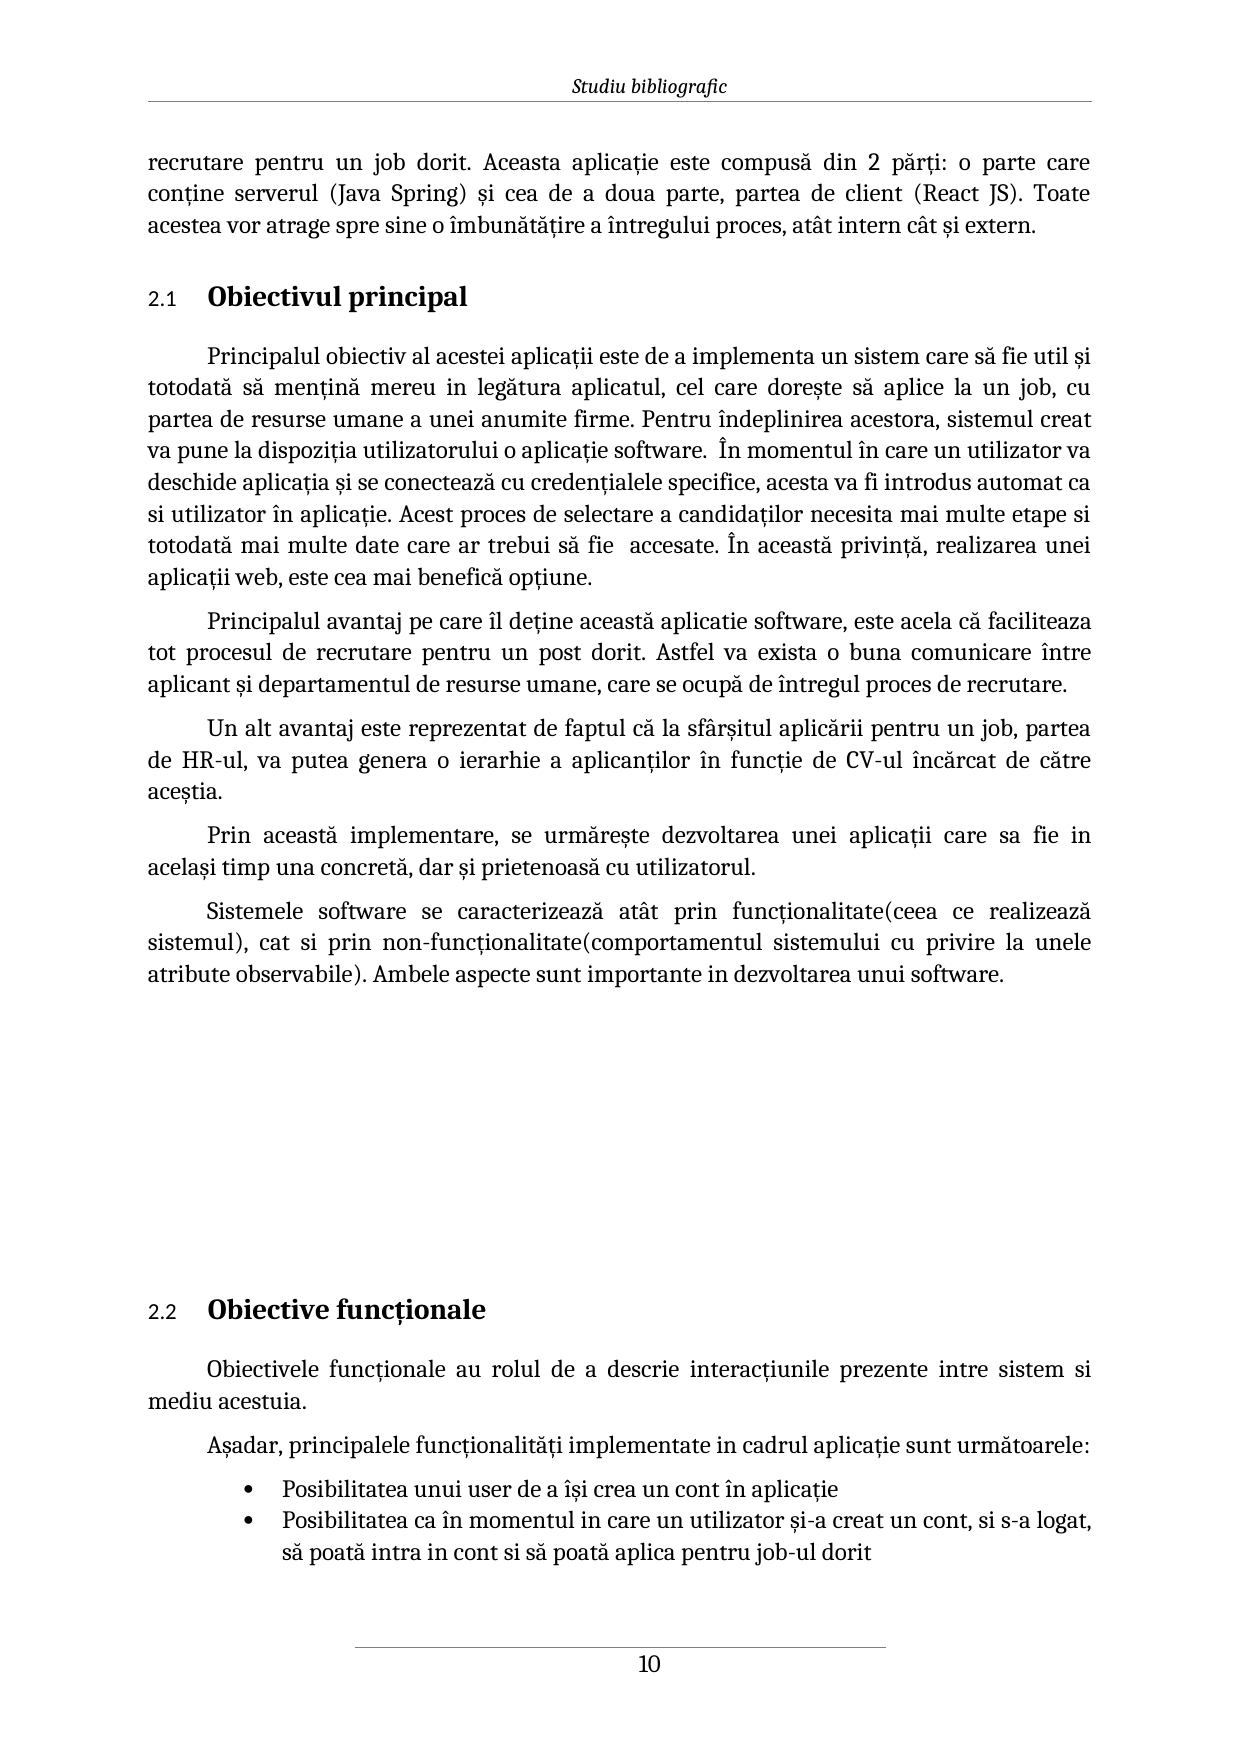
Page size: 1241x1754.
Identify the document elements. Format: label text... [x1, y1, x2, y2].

text Principalul obiectiv al acestei aplicații este de a implementa un sistem care să fie util și totodată să mențină mereu in legătura aplicatul, cel care dorește să aplice la un job, cu partea de resurse umane a unei anumite firme. Pentru îndeplinirea acestora, sistemul creat va pune la dispoziția utilizatorului o aplicație software. În momentul în care un utilizator va deschide aplicația și se conectează cu credențialele specifice, acesta va fi introdus automat ca si utilizator în aplicație. Acest proces de selectare a candidaților necesita mai multe etape si totodată mai multe date care ar trebui să fie accesate. În această privință, realizarea unei aplicații web, este cea mai benefică opțiune. [148, 342, 1092, 591]
subtitle Obiectivul principal [148, 280, 1092, 313]
text Așadar, principalele funcționalități implementate in cadrul aplicație sunt următoarele: [148, 1431, 1092, 1459]
text Sistemele software se caracterizează atât prin funcționalitate(ceea ce realizează sistemul), cat si prin non-funcționalitate(comportamentul sistemului cu privire la unele atribute observabile). Ambele aspecte sunt importante in dezvoltarea unui software. [148, 897, 1092, 989]
subtitle Obiective funcționale [148, 1293, 1092, 1327]
text Prin această implementare, se urmărește dezvoltarea unei aplicații care sa fie in același timp una concretă, dar și prietenoasă cu utilizatorul. [148, 821, 1092, 881]
text Obiectivele funcționale au rolul de a descrie interacțiunile prezente intre sistem si mediu acestuia. [148, 1355, 1092, 1416]
list Posibilitatea unui user de a își crea un cont în aplicație [244, 1475, 1092, 1504]
list Posibilitatea ca în momentul in care un utilizator și-a creat un cont, si s-a logat, să poată intra in cont si să poată aplica pentru job-ul dorit [244, 1506, 1092, 1567]
text Un alt avantaj este reprezentat de faptul că la sfârșitul aplicării pentru un job, partea de HR-ul, va putea genera o ierarhie a aplicanților în funcție de CV-ul încărcat de către aceștia. [148, 714, 1092, 806]
text Principalul avantaj pe care îl deține această aplicatie software, este acela că faciliteaza tot procesul de recrutare pentru un post dorit. Astfel va exista o buna comunicare între aplicant și departamentul de resurse umane, care se ocupă de întregul proces de recrutare. [148, 607, 1092, 699]
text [148, 148, 1092, 239]
